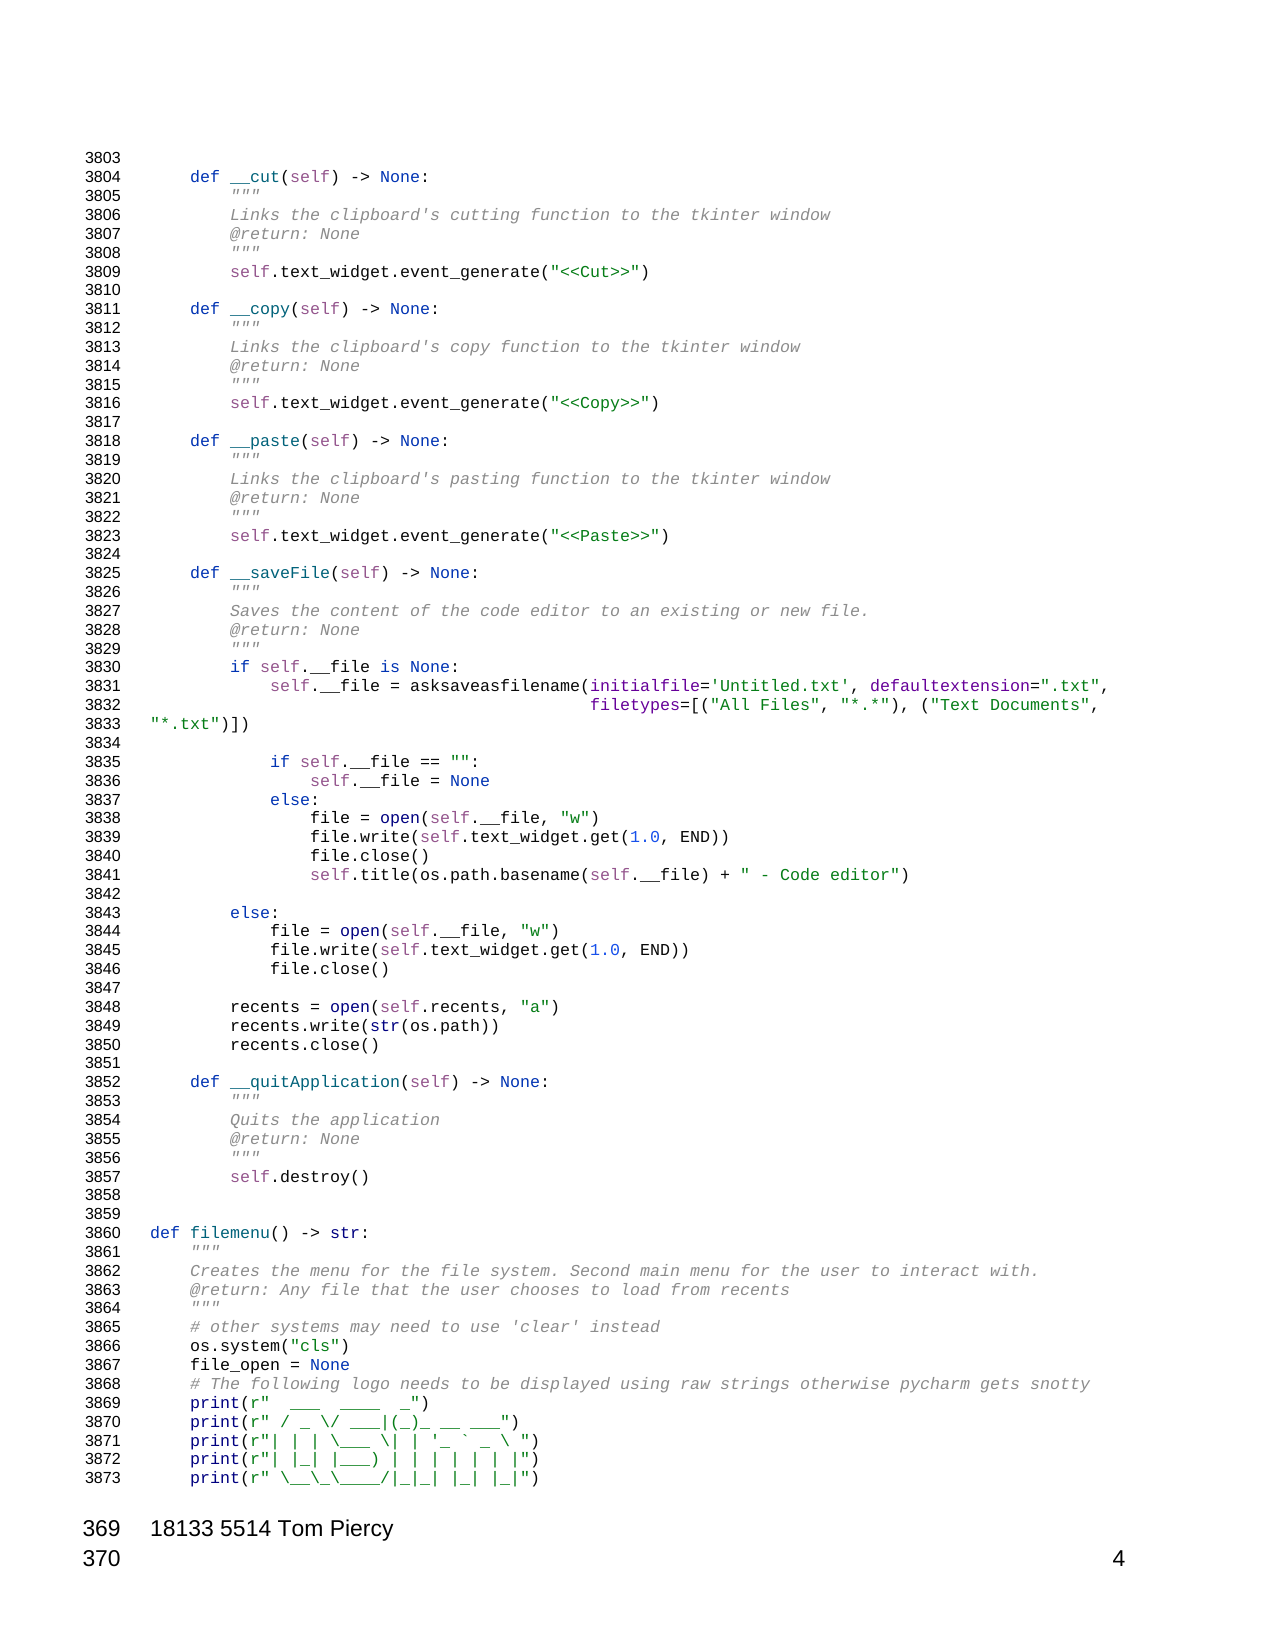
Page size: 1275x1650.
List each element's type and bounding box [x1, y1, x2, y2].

picture [233, 1229, 239, 1238]
picture [191, 1229, 199, 1238]
text [150, 150, 1125, 1489]
